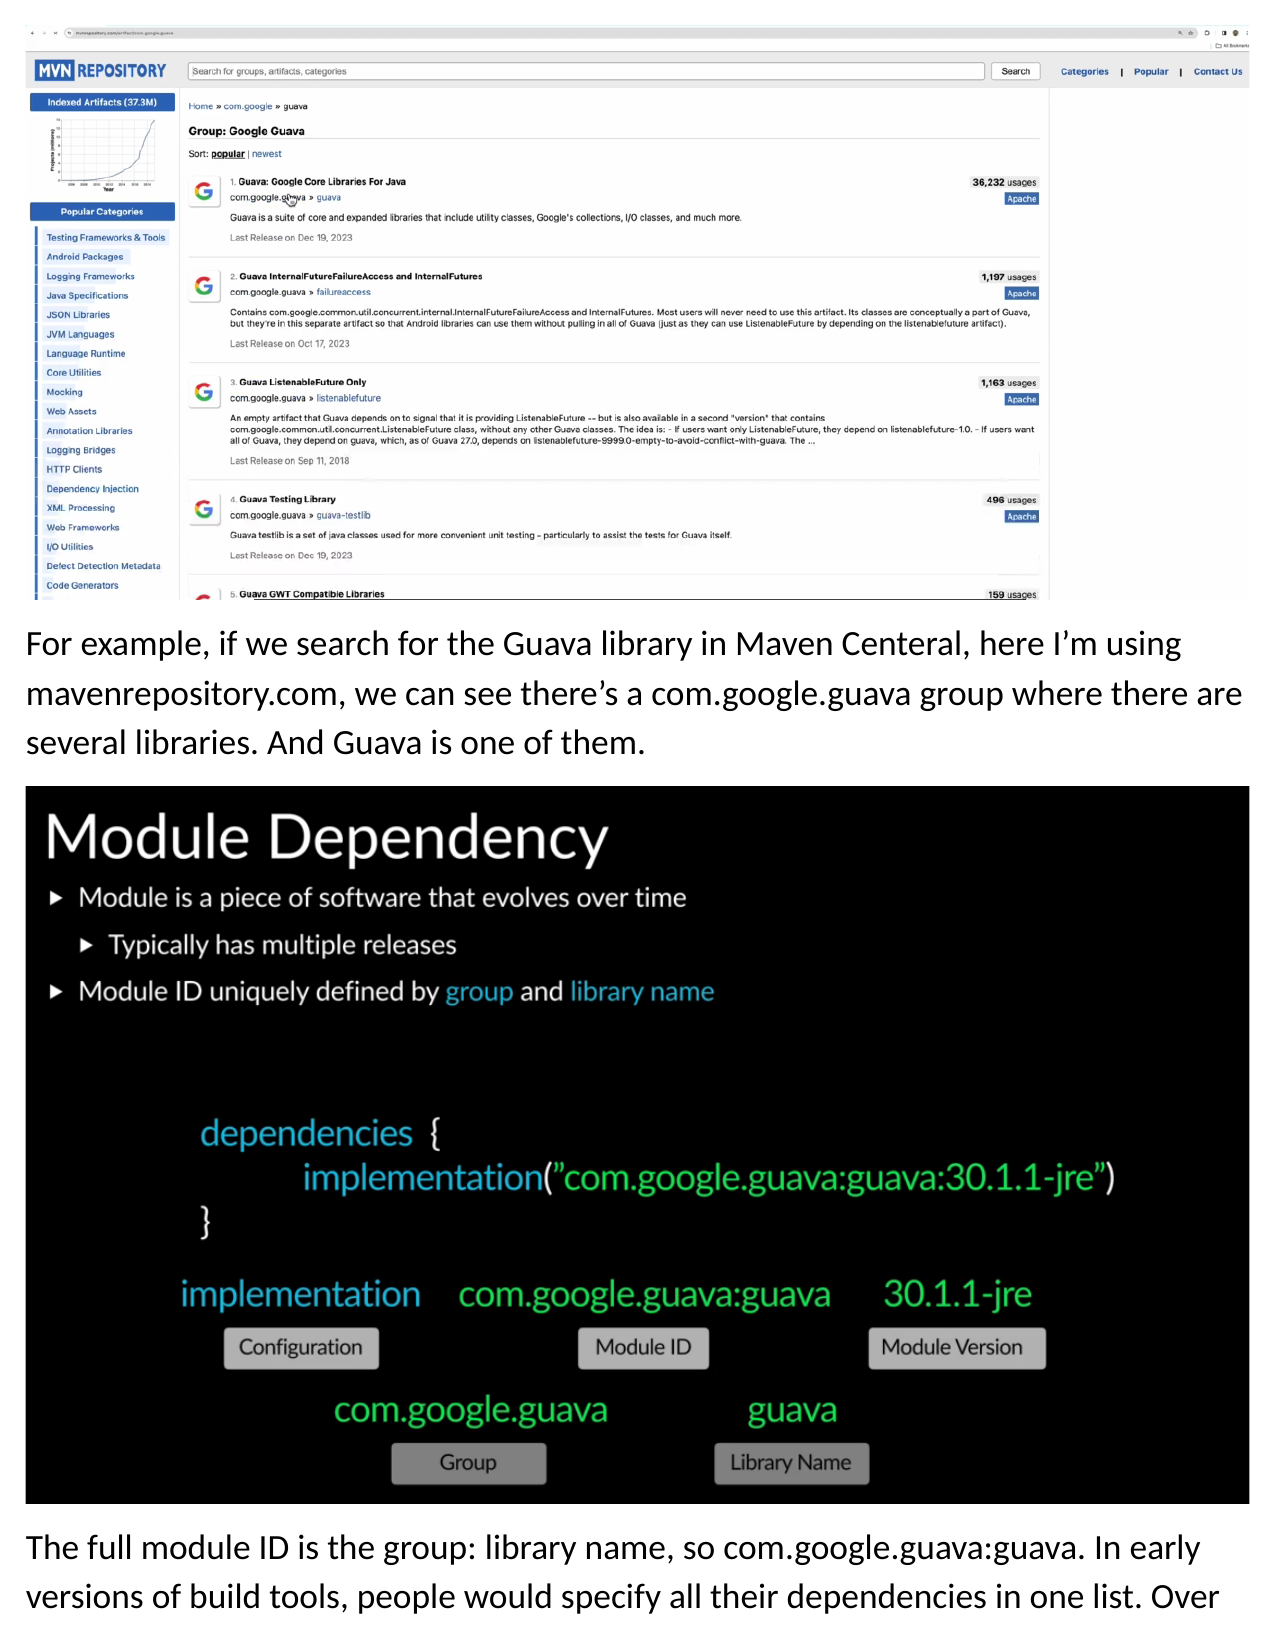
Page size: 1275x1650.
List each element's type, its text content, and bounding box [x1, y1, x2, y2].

text For example, if we search for the Guava library in Maven Centeral, here I’m using mavenrepository.com, we can see there’s a com.google.guava group where there are several libraries. And Guava is one of them. [26, 621, 1249, 763]
picture [25, 786, 1250, 1504]
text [26, 1525, 1249, 1618]
picture [25, 25, 1250, 600]
